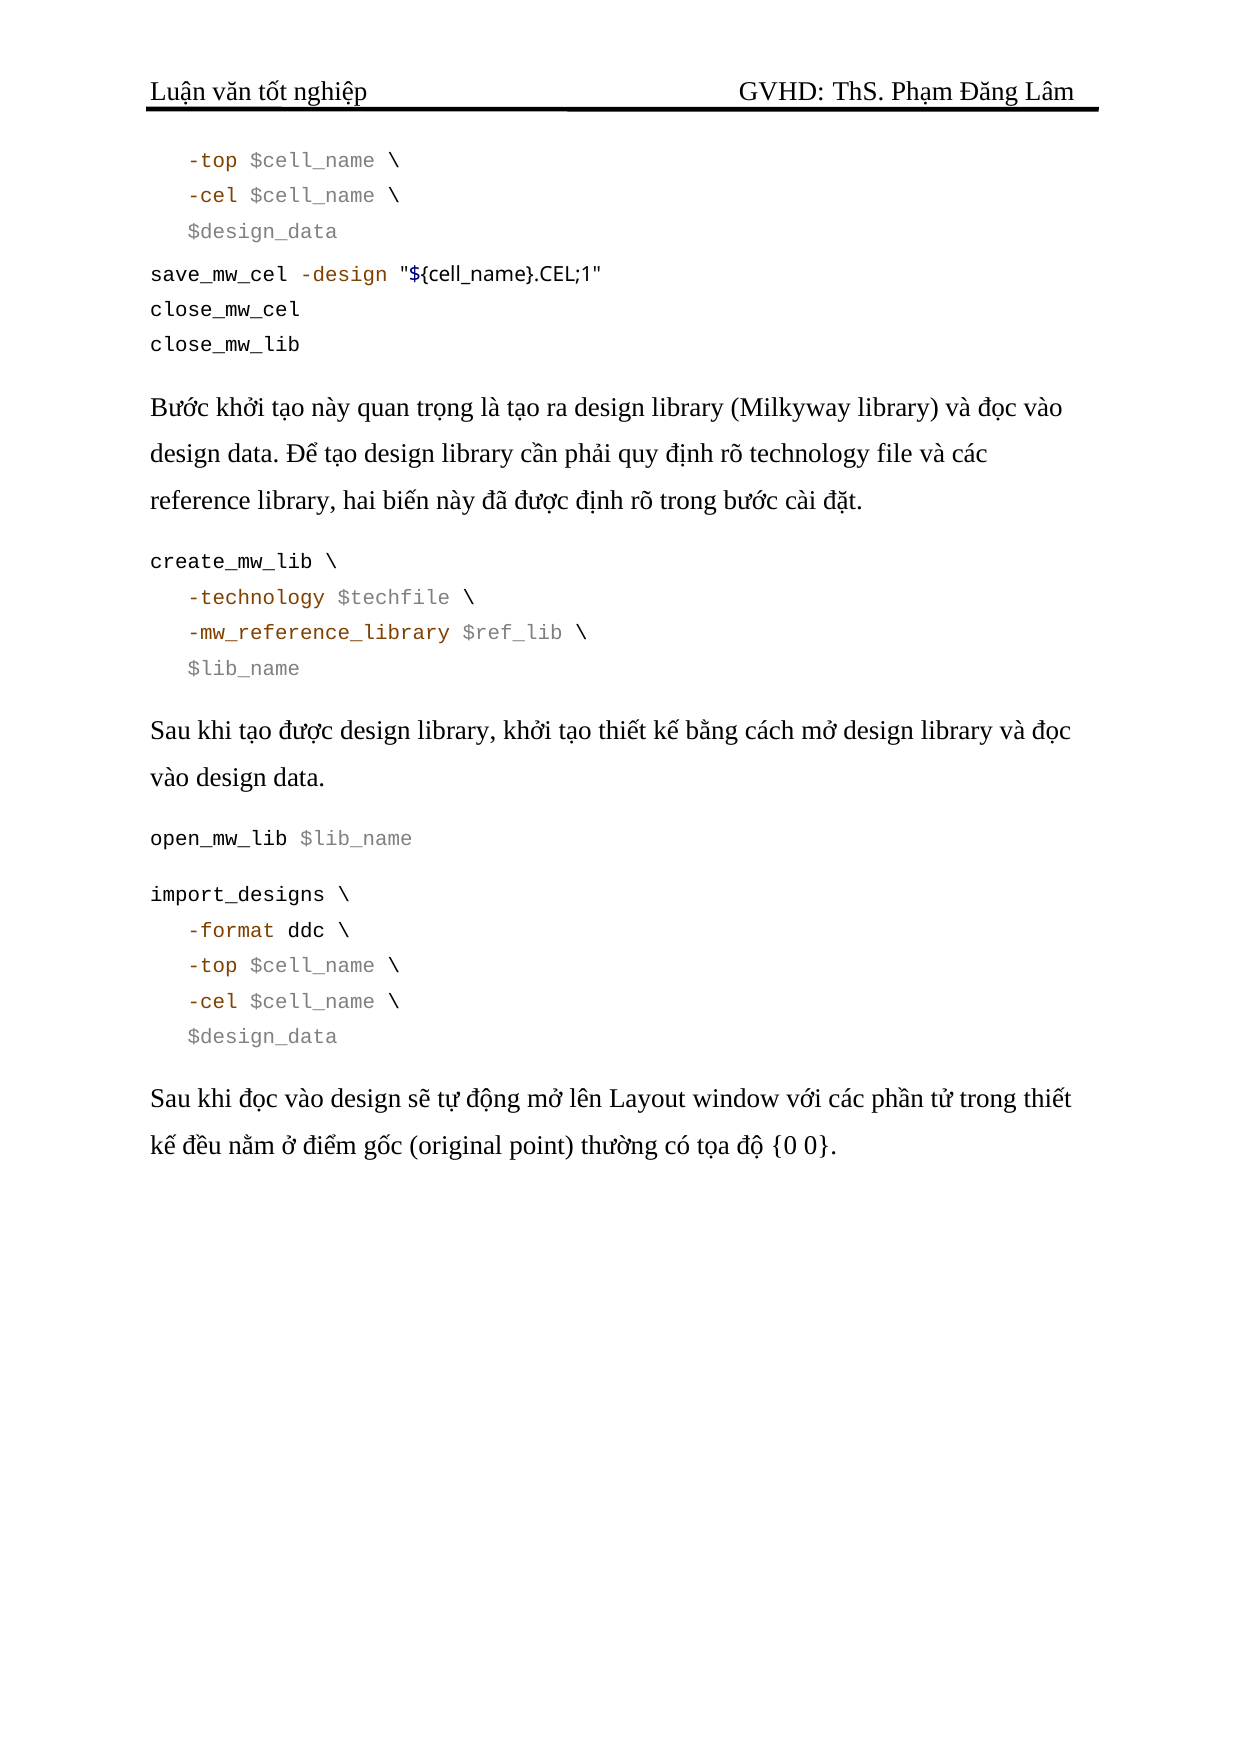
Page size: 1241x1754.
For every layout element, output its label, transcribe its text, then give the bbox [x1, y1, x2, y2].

text Sau khi tạo được design library, khởi tạo thiết kế bằng cách mở design library và đọc vào design data. [150, 714, 1090, 792]
text import_designs \ -format ddc \ -top $cell_name \ -cel $cell_name \ $design_data [150, 884, 1090, 1050]
text create_mw_lib \ -technology $techfile \ -mw_reference_library $ref_lib \ $lib_name [150, 551, 1090, 681]
text open_mw_lib $lib_name [150, 828, 1090, 852]
text Bước khởi tạo này quan trọng là tạo ra design library (Milkyway library) và đọc vào design data. Để tạo design library cần phải quy định rõ technology file và các reference library, hai biến này đã được định rõ trong bước cài đặt. [150, 391, 1090, 515]
text Sau khi đọc vào design sẽ tự động mở lên Layout window với các phần tử trong thiết kế đều nằm ở điểm gốc (original point) thường có tọa độ {0 0}. [150, 1082, 1090, 1160]
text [150, 150, 1090, 358]
